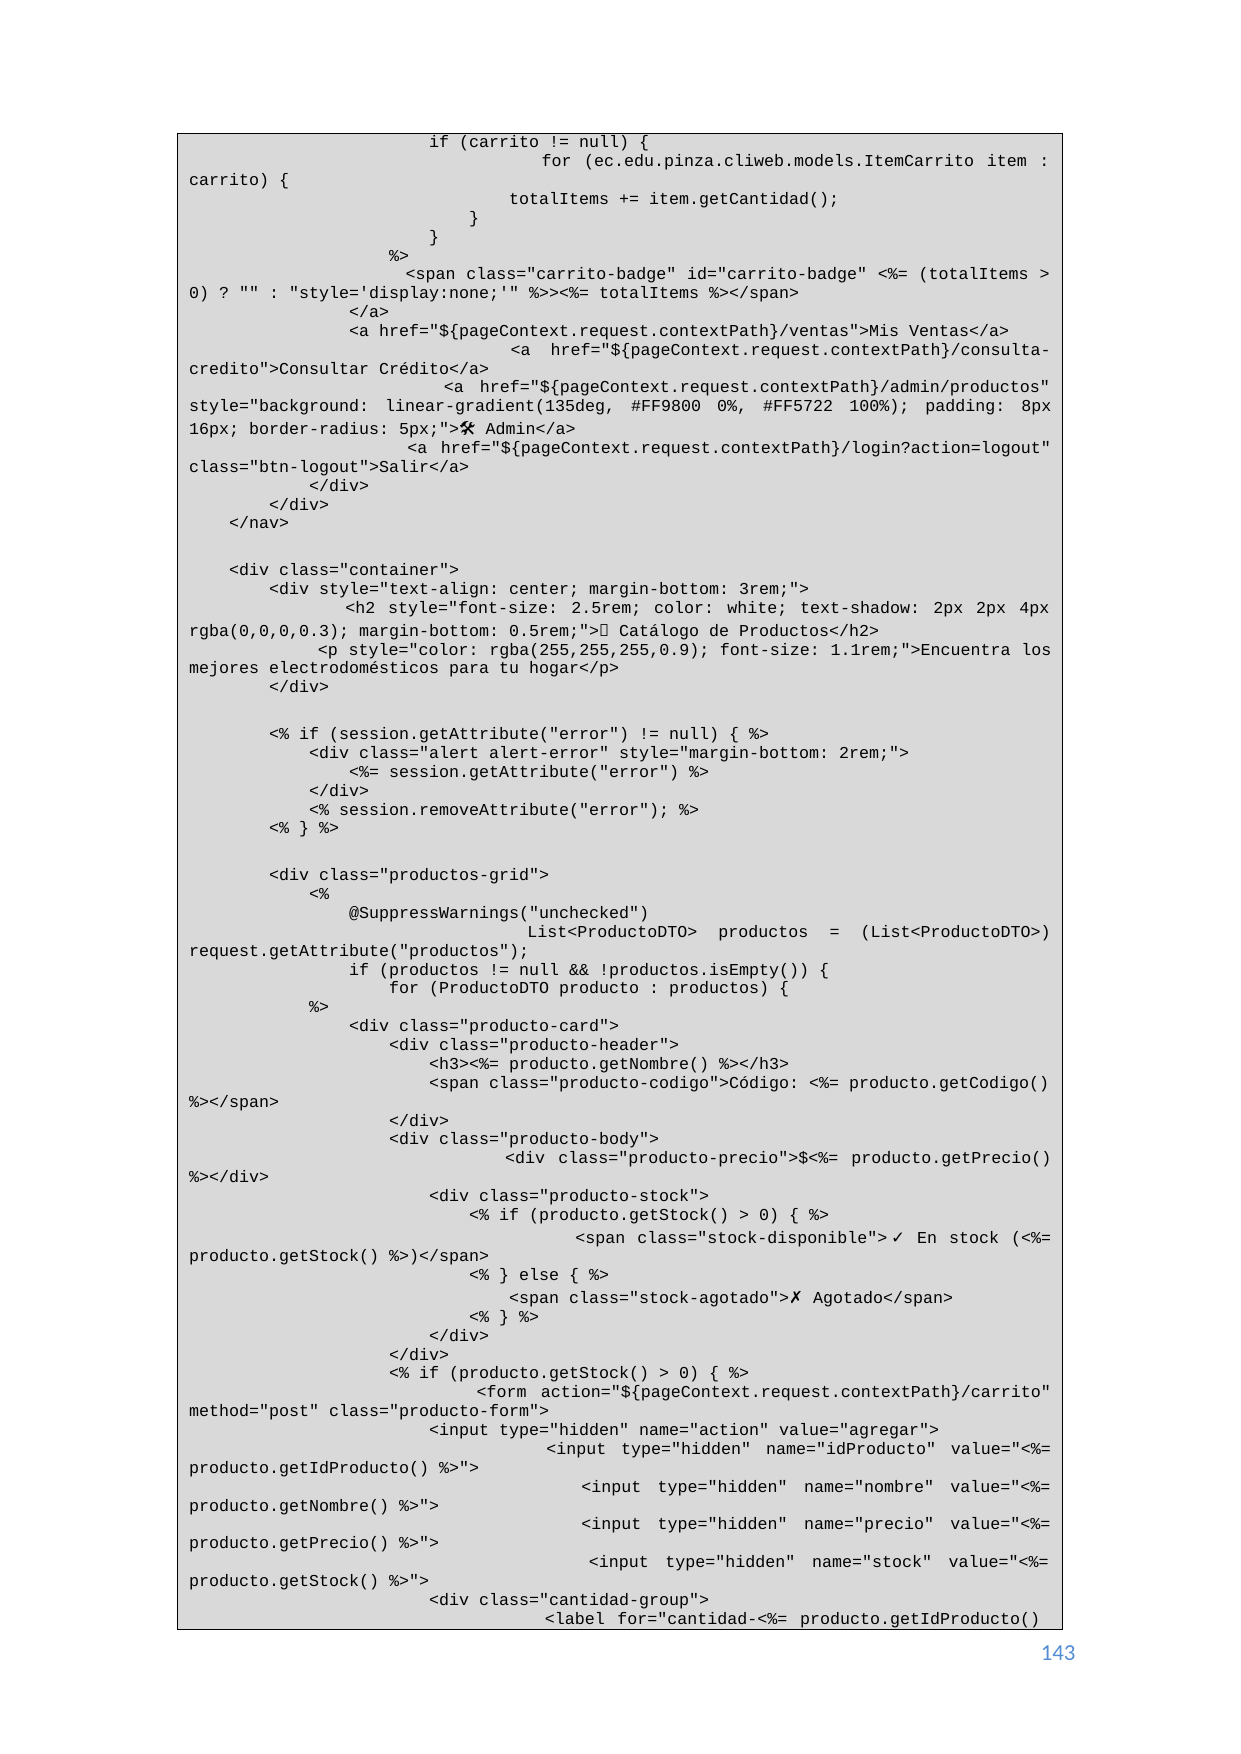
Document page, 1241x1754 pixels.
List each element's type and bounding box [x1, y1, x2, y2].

table_header [178, 134, 1062, 1629]
